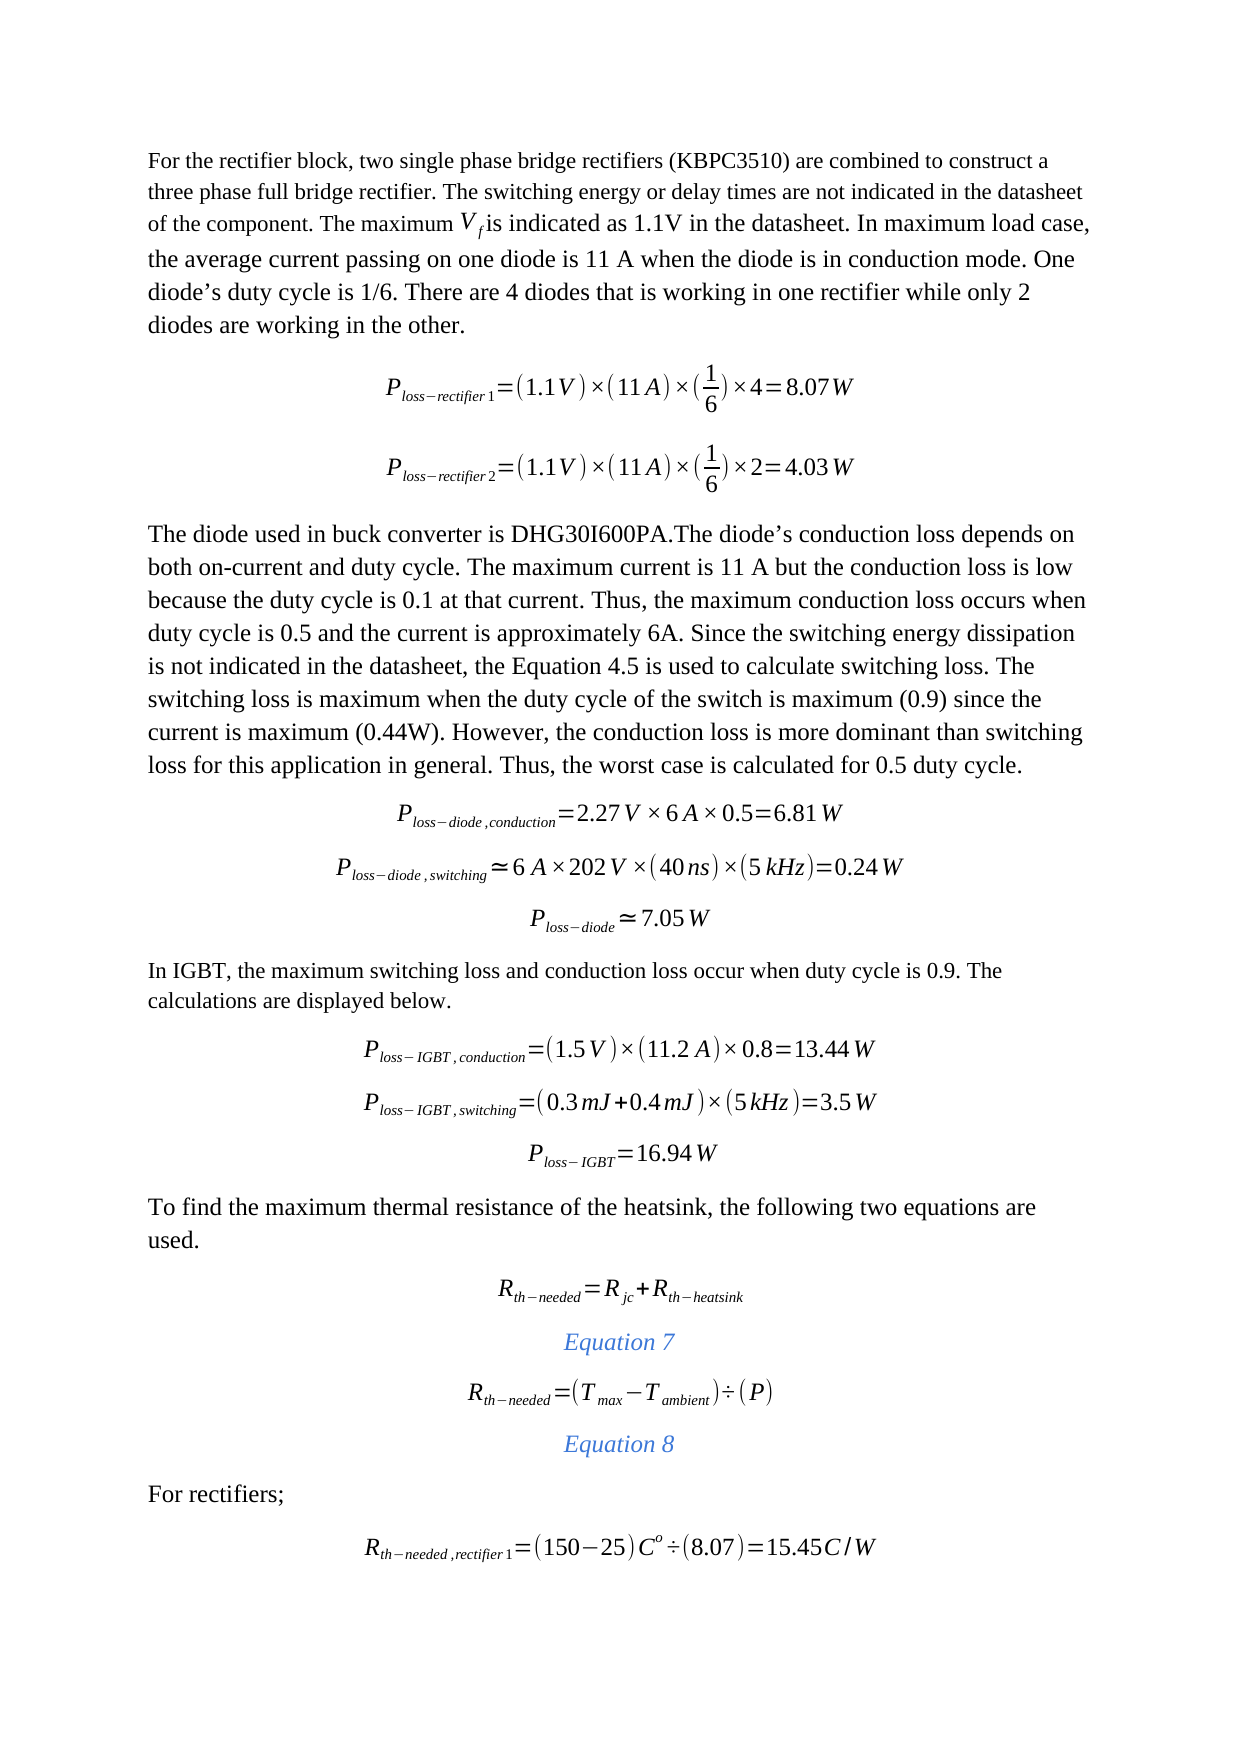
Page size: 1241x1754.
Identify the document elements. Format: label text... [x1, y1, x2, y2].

text For the rectifier block, two single phase bridge rectifiers (KBPC3510) are combined to construct a three phase full bridge rectifier. The switching energy or delay times are not indicated in the datasheet of the component. The maximum is indicated as 1.1V in the datasheet. In maximum load case, the average current passing on one diode is 11 A when the diode is in conduction mode. One diode’s duty cycle is 1/6. There are 4 diodes that is working in one rectifier while only 2 diodes are working in the other. [148, 148, 1093, 338]
text The diode used in buck converter is DHG30I600PA.The diode’s conduction loss depends on both on-current and duty cycle. The maximum current is 11 A but the conduction loss is low because the duty cycle is 0.1 at that current. Thus, the maximum conduction loss occurs when duty cycle is 0.5 and the current is approximately 6A. Since the switching energy dissipation is not indicated in the datasheet, the Equation 4.5 is used to calculate switching loss. The switching loss is maximum when the duty cycle of the switch is maximum (0.9) since the current is maximum (0.44W). However, the conduction loss is more dominant than switching loss for this application in general. Thus, the worst case is calculated for 0.5 duty cycle. [148, 519, 1093, 779]
text To find the maximum thermal resistance of the heatsink, the following two equations are used. [148, 1192, 1093, 1254]
text Equation 8 [148, 1429, 1093, 1458]
text Equation 7 [148, 1327, 1093, 1356]
text In IGBT, the maximum switching loss and conduction loss occur when duty cycle is 0.9. The calculations are displayed below. [148, 957, 1093, 1014]
text For rectifiers; [148, 1479, 1093, 1508]
